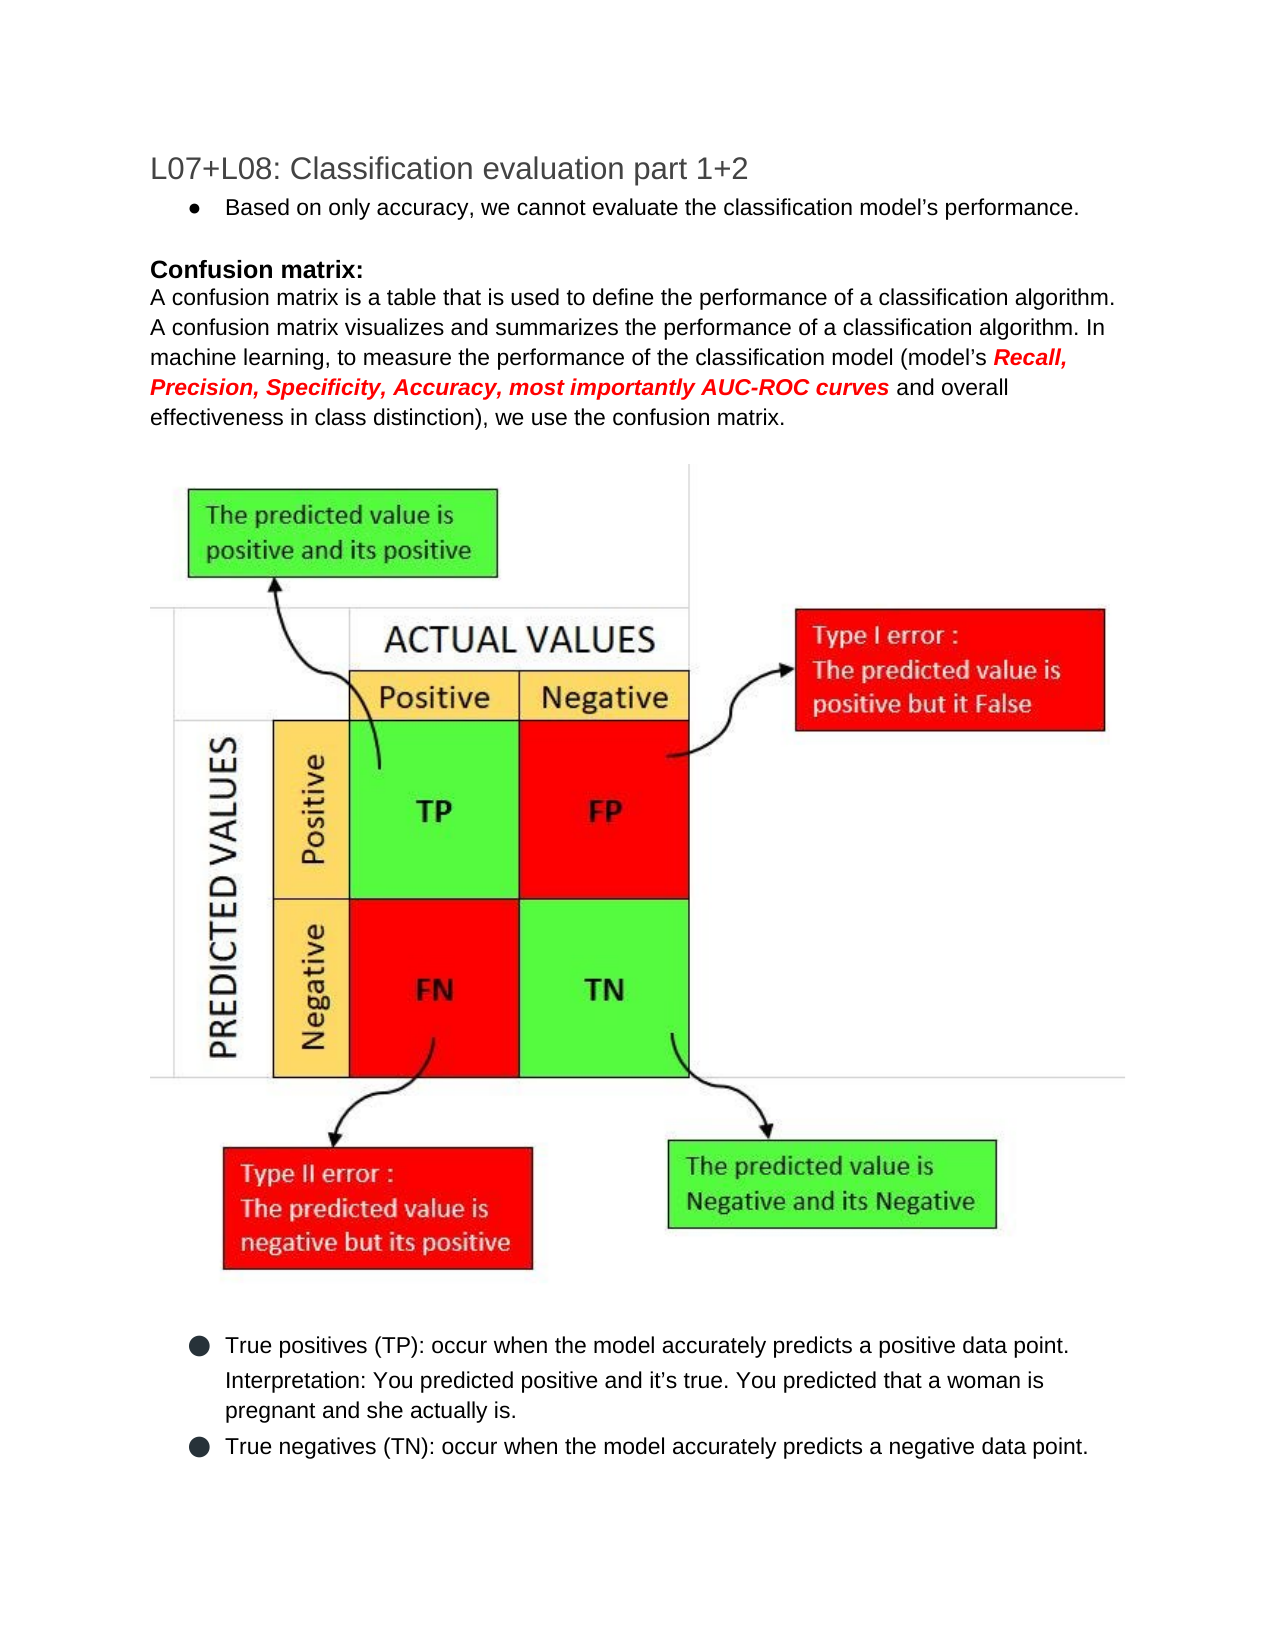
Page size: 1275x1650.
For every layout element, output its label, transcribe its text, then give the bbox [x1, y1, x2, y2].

picture [150, 464, 1125, 1292]
list True positives (TP): occur when the model accurately predicts a positive data point. Interpretation: You predicted positive and it’s true. You predicted that a woman is pregnant and she actually is. [187, 1326, 1125, 1423]
subtitle L07+L08: Classification evaluation part 1+2 [150, 150, 1125, 186]
list True negatives (TN): occur when the model accurately predicts a negative data point. [187, 1427, 1125, 1464]
list Based on only accuracy, we cannot evaluate the classification model’s performance. [187, 194, 1125, 221]
text Confusion matrix: [150, 255, 1125, 283]
text A confusion matrix is a table that is used to define the performance of a classification algorithm. A confusion matrix visualizes and summarizes the performance of a classification algorithm. In machine learning, to measure the performance of the classification model (model’s Recall, Precision, Specificity, Accuracy, most importantly AUC-ROC curves and overall effectiveness in class distinction), we use the confusion matrix. [150, 283, 1125, 431]
